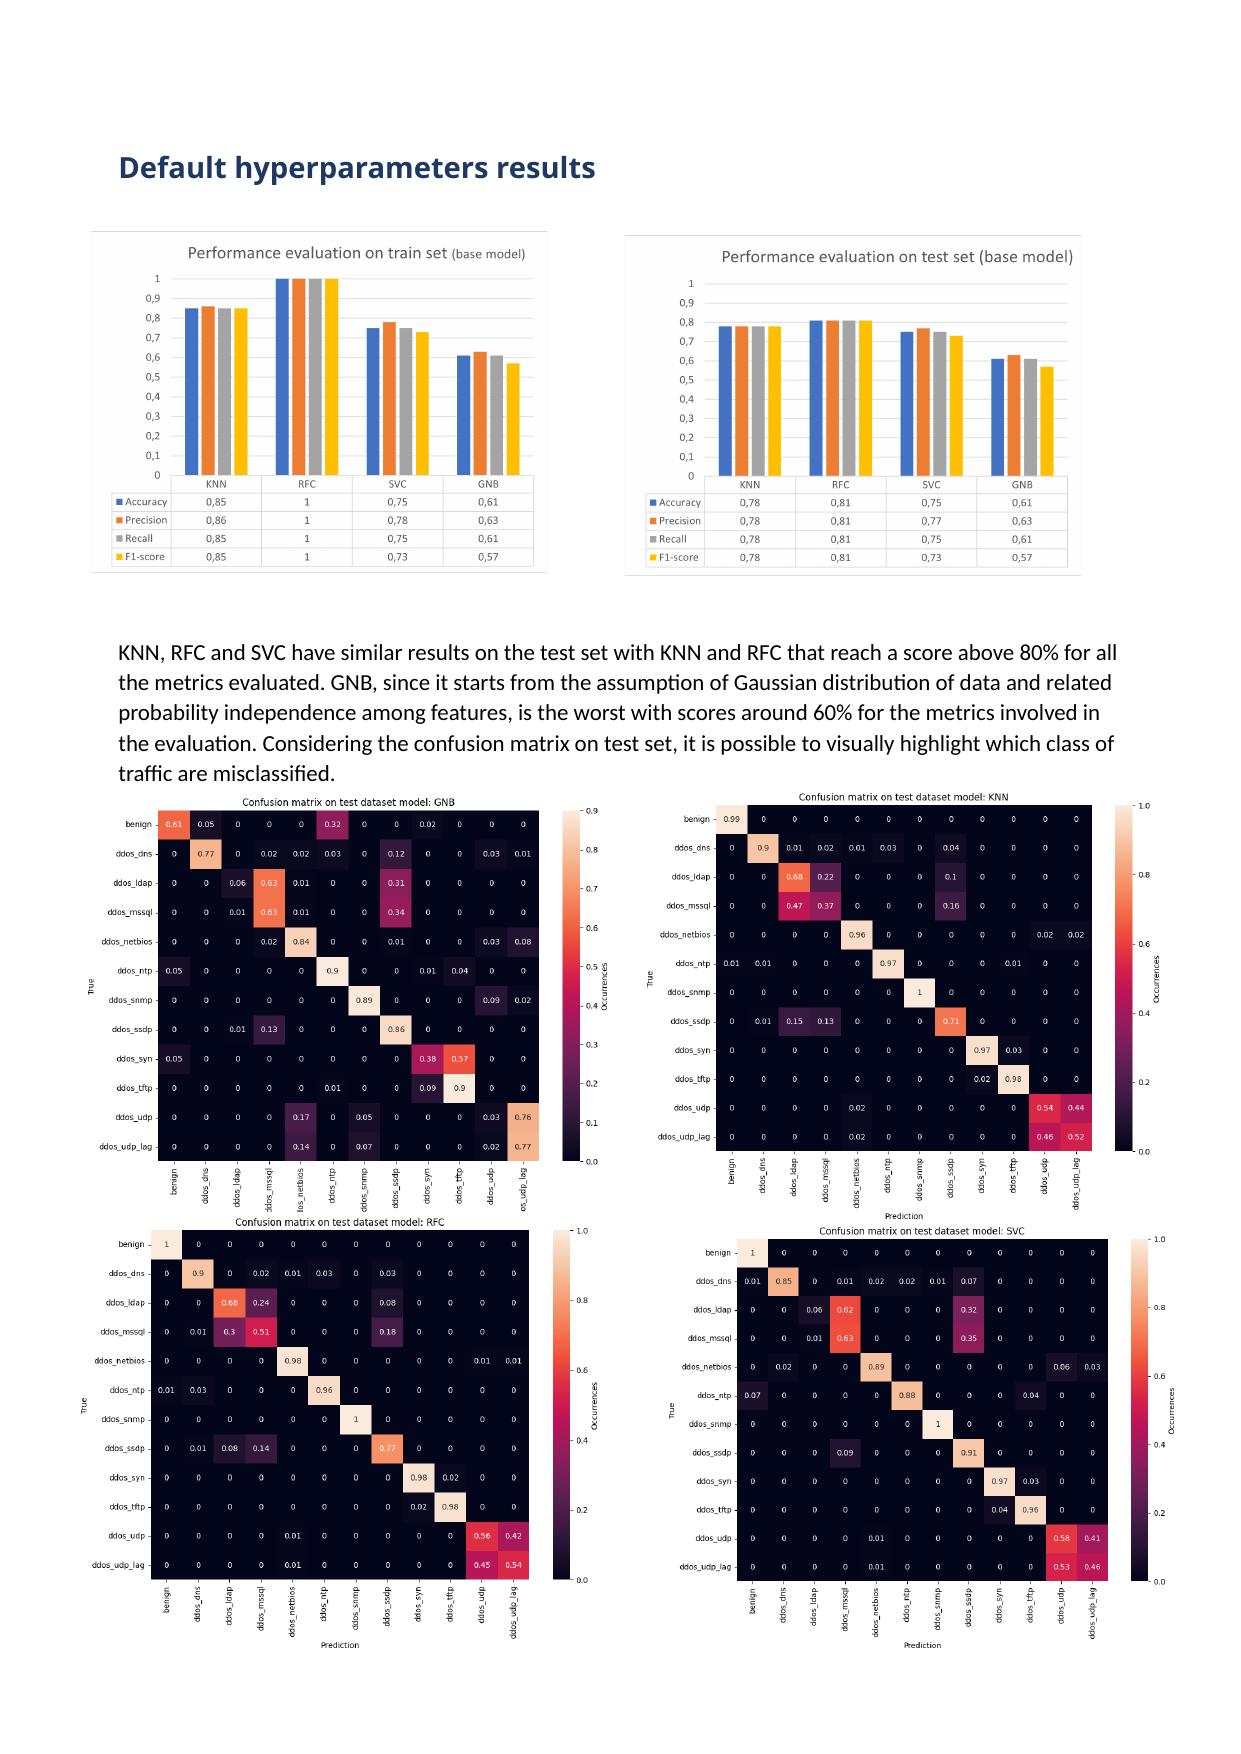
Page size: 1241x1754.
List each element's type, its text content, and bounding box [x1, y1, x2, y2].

picture [75, 792, 614, 1655]
text KNN, RFC and SVC have similar results on the test set with KNN and RFC that reach a score above 80% for all the metrics evaluated. GNB, since it starts from the assumption of Gaussian distribution of data and related probability independence among features, is the worst with scores around 60% for the metrics involved in the evaluation. Considering the confusion matrix on test set, it is possible to visually highlight which class of traffic are misclassified. [118, 638, 1122, 787]
subtitle Default hyperparameters results [118, 148, 1122, 187]
picture [641, 787, 1181, 1655]
picture [624, 235, 1082, 576]
picture [90, 231, 548, 573]
